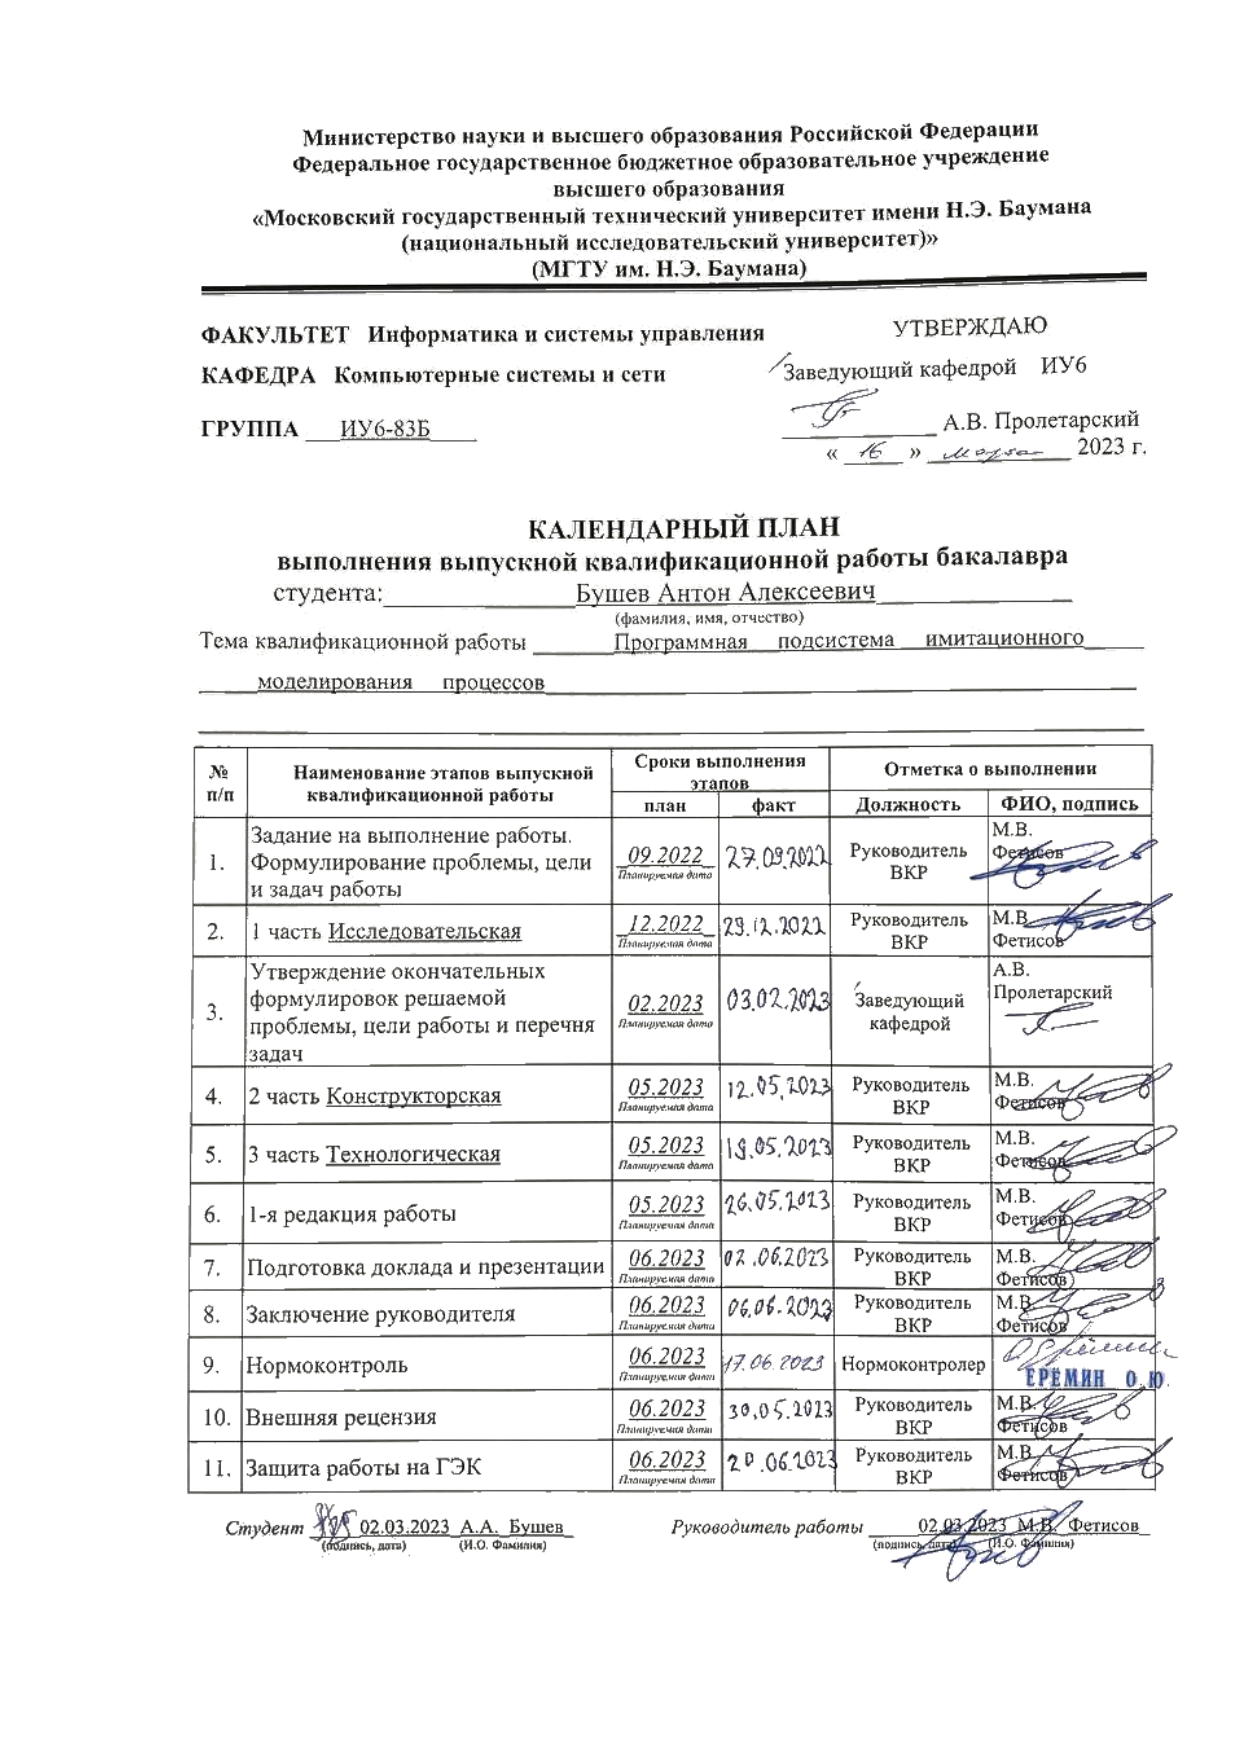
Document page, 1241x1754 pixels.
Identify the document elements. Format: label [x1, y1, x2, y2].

picture [177, 118, 1182, 1586]
